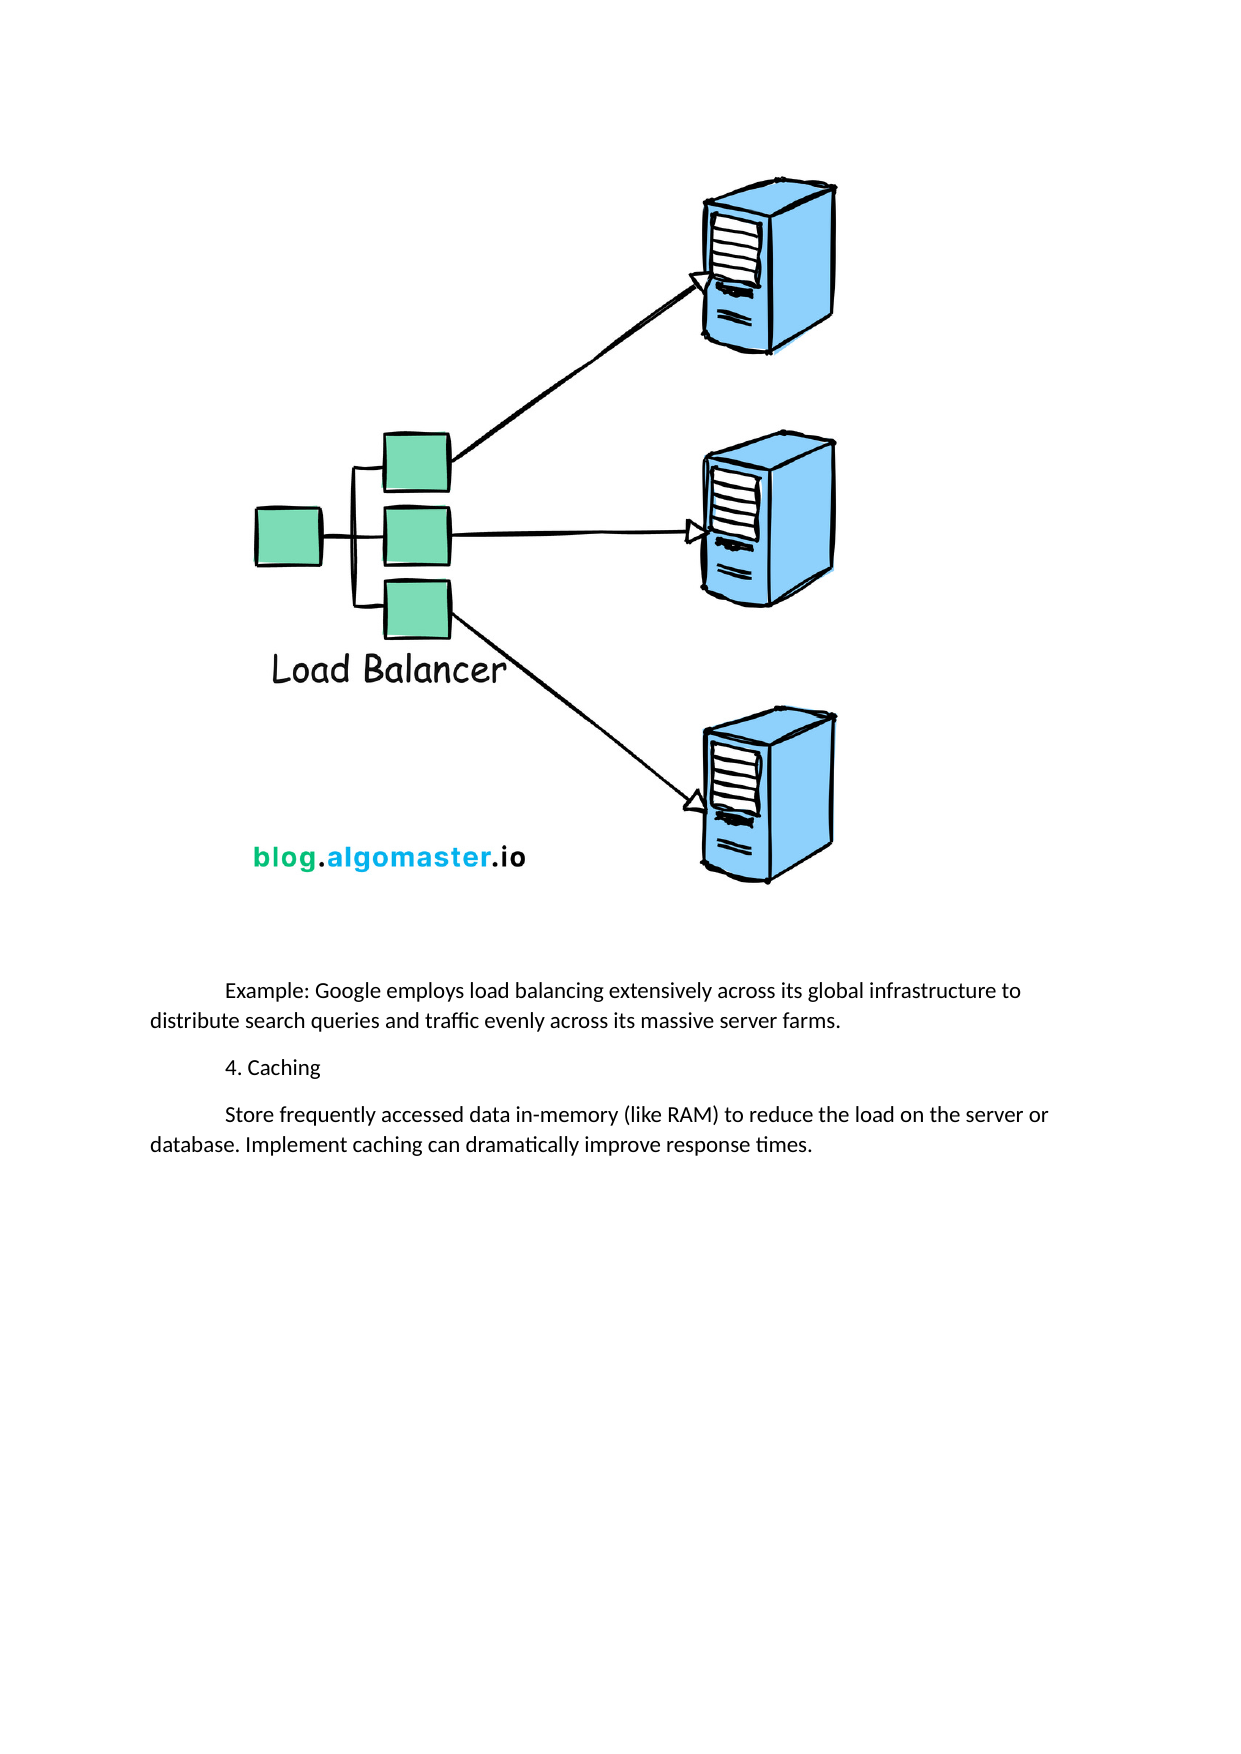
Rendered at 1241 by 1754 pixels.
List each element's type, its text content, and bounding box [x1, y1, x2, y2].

picture [225, 150, 863, 910]
text Store frequently accessed data in-memory (like RAM) to reduce the load on the server or database. Implement caching can dramatically improve response times. [150, 1100, 1090, 1158]
text 4. Caching [150, 1053, 1090, 1081]
text Example: Google employs load balancing extensively across its global infrastructure to distribute search queries and traffic evenly across its massive server farms. [150, 976, 1090, 1034]
